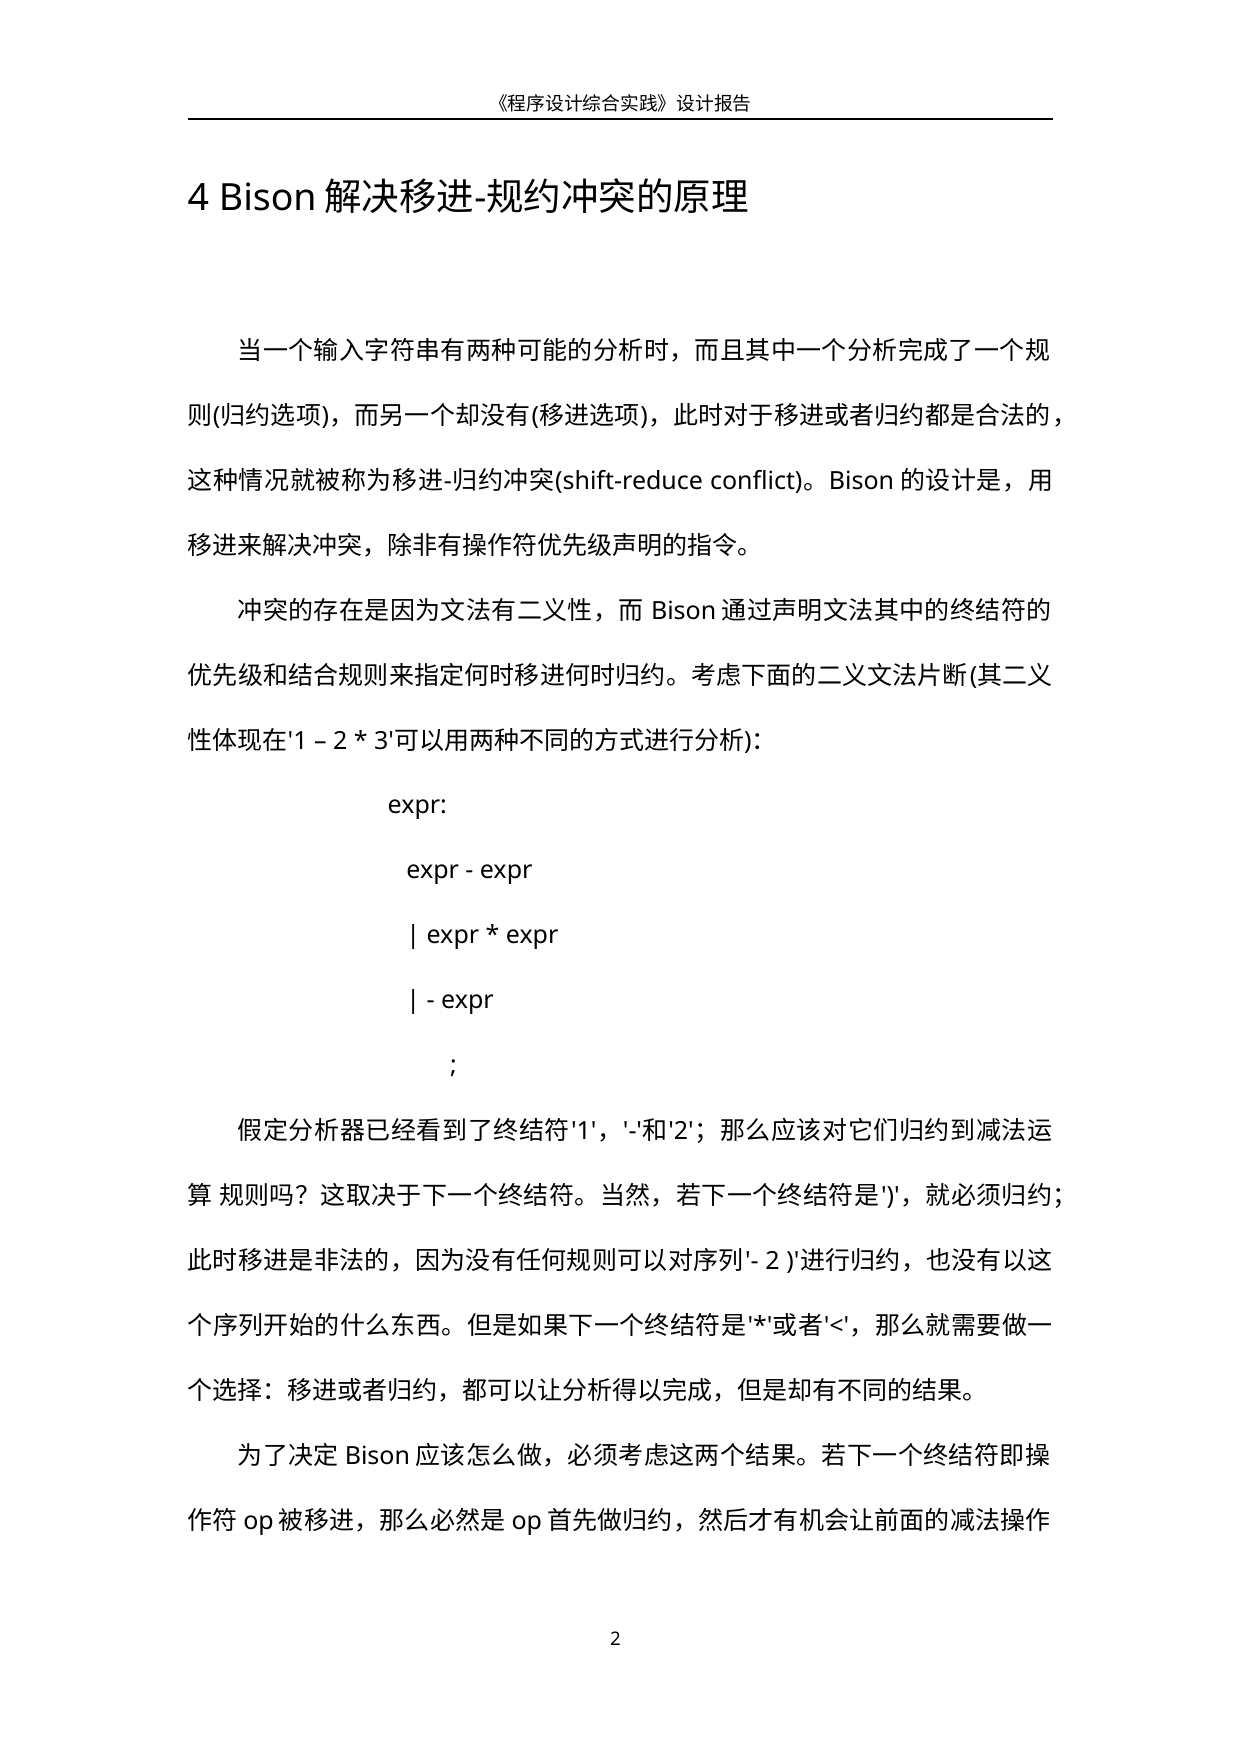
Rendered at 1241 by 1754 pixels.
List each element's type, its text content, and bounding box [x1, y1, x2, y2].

text expr - expr [187, 836, 1053, 901]
subtitle 4 Bison解决移进-规约冲突的原理 [187, 162, 1053, 227]
text ; [187, 1031, 1053, 1096]
text | expr * expr [187, 901, 1053, 966]
text 冲突的存在是因为文法有二义性，而Bison通过声明文法其中的终结符的优先级和结合规则来指定何时移进何时归约。考虑下面的二义文法片断(其二义性体现在'1 – 2 * 3'可以用两种不同的方式进行分析)： [187, 576, 1053, 771]
text expr: [362, 771, 1053, 836]
text | - expr [187, 966, 1053, 1031]
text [187, 1421, 1053, 1551]
text 当一个输入字符串有两种可能的分析时，而且其中一个分析完成了一个规则(归约选项)，而另一个却没有(移进选项)，此时对于移进或者归约都是合法的，这种情况就被称为移进-归约冲突(shift-reduce conflict)。Bison的设计是，用移进来解决冲突，除非有操作符优先级声明的指令。 [187, 316, 1053, 576]
text 假定分析器已经看到了终结符'1'，'-'和'2'；那么应该对它们归约到减法运算 规则吗？这取决于下一个终结符。当然，若下一个终结符是')'，就必须归约；此时移进是非法的，因为没有任何规则可以对序列'- 2 )'进行归约，也没有以这个序列开始的什么东西。但是如果下一个终结符是'*'或者'<'，那么就需要做一个选择：移进或者归约，都可以让分析得以完成，但是却有不同的结果。 [187, 1096, 1053, 1421]
